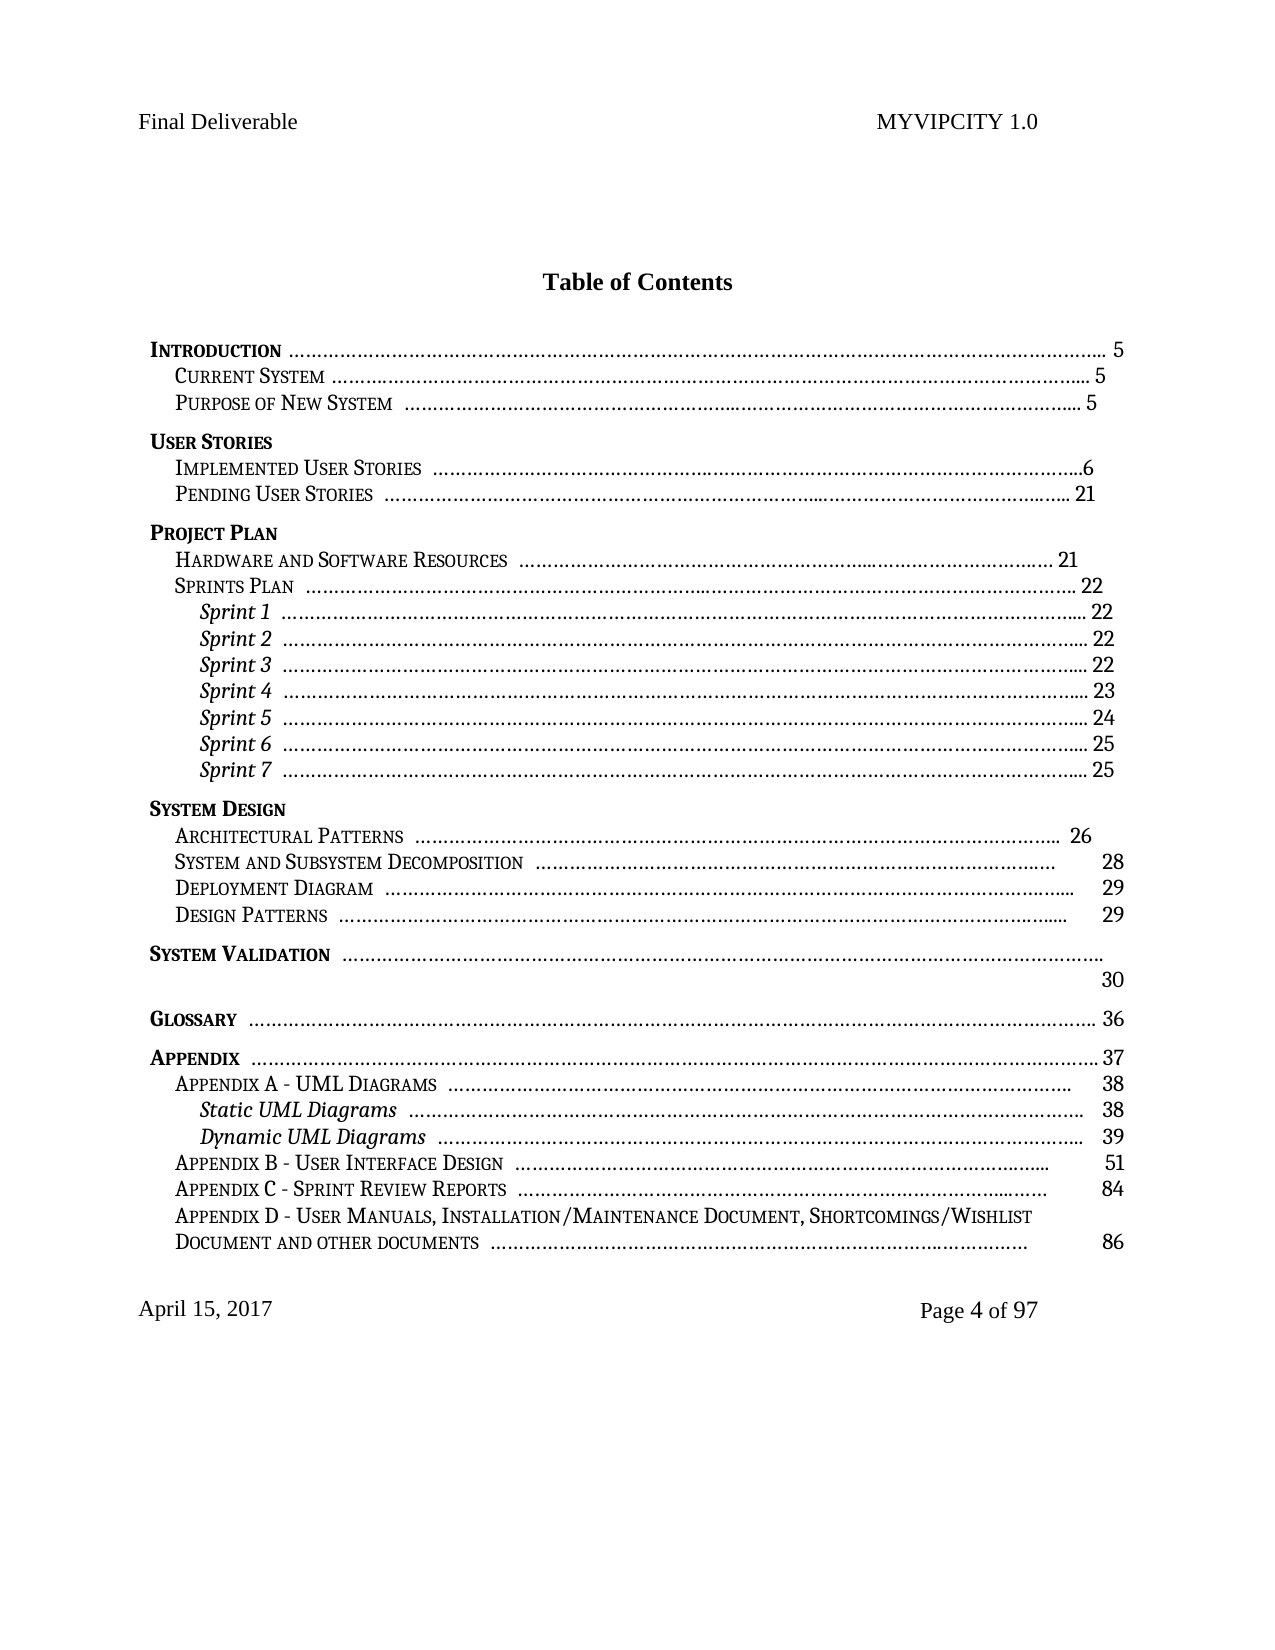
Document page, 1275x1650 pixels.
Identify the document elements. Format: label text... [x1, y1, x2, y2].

text Table of Contents [150, 267, 1125, 296]
